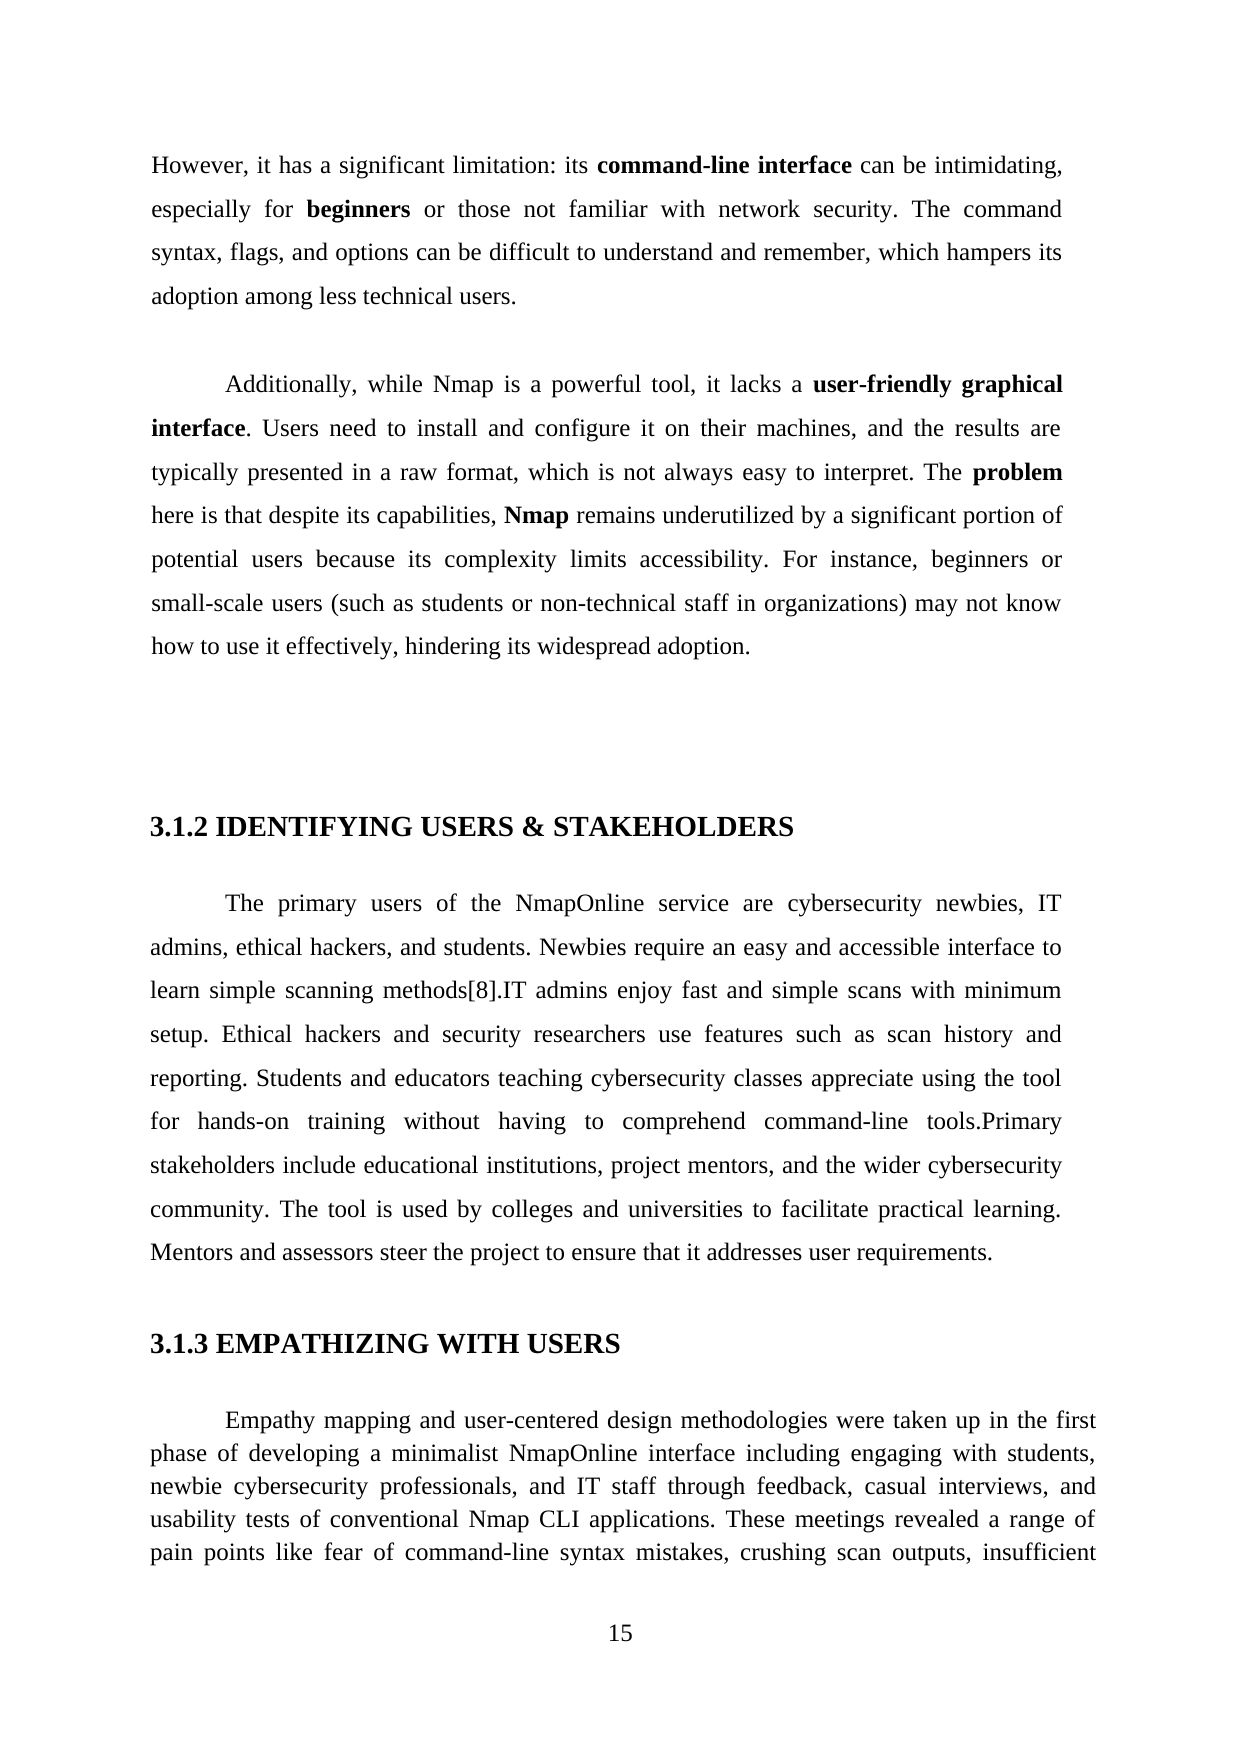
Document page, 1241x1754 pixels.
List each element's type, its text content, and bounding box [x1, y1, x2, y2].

subtitle 3.1.3 EMPATHIZING WITH USERS [150, 1326, 1240, 1359]
text The primary users of the NmapOnline service are cybersecurity newbies, IT admins, ethical hackers, and students. Newbies require an easy and accessible interface to learn simple scanning methods[8].IT admins enjoy fast and simple scans with minimum setup. Ethical hackers and security researchers use features such as scan history and reporting. Students and educators teaching cybersecurity classes appreciate using the tool for hands-on training without having to comprehend command-line tools.Primary stakeholders include educational institutions, project mentors, and the wider cybersecurity community. The tool is used by colleges and universities to facilitate practical learning. Mentors and assessors steer the project to ensure that it addresses user requirements. [150, 888, 1063, 1266]
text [151, 150, 1063, 310]
text Additionally, while Nmap is a powerful tool, it lacks a user-friendly graphical interface. Users need to install and configure it on their machines, and the results are typically presented in a raw format, which is not always easy to interpret. The problem here is that despite its capabilities, Nmap remains underutilized by a significant portion of potential users because its complexity limits accessibility. For instance, beginners or small-scale users (such as students or non-technical staff in organizations) may not know how to use it effectively, hindering its widespread adoption. [151, 369, 1063, 660]
subtitle 3.1.2 IDENTIFYING USERS & STAKEHOLDERS [149, 809, 1240, 842]
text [150, 1405, 1097, 1566]
